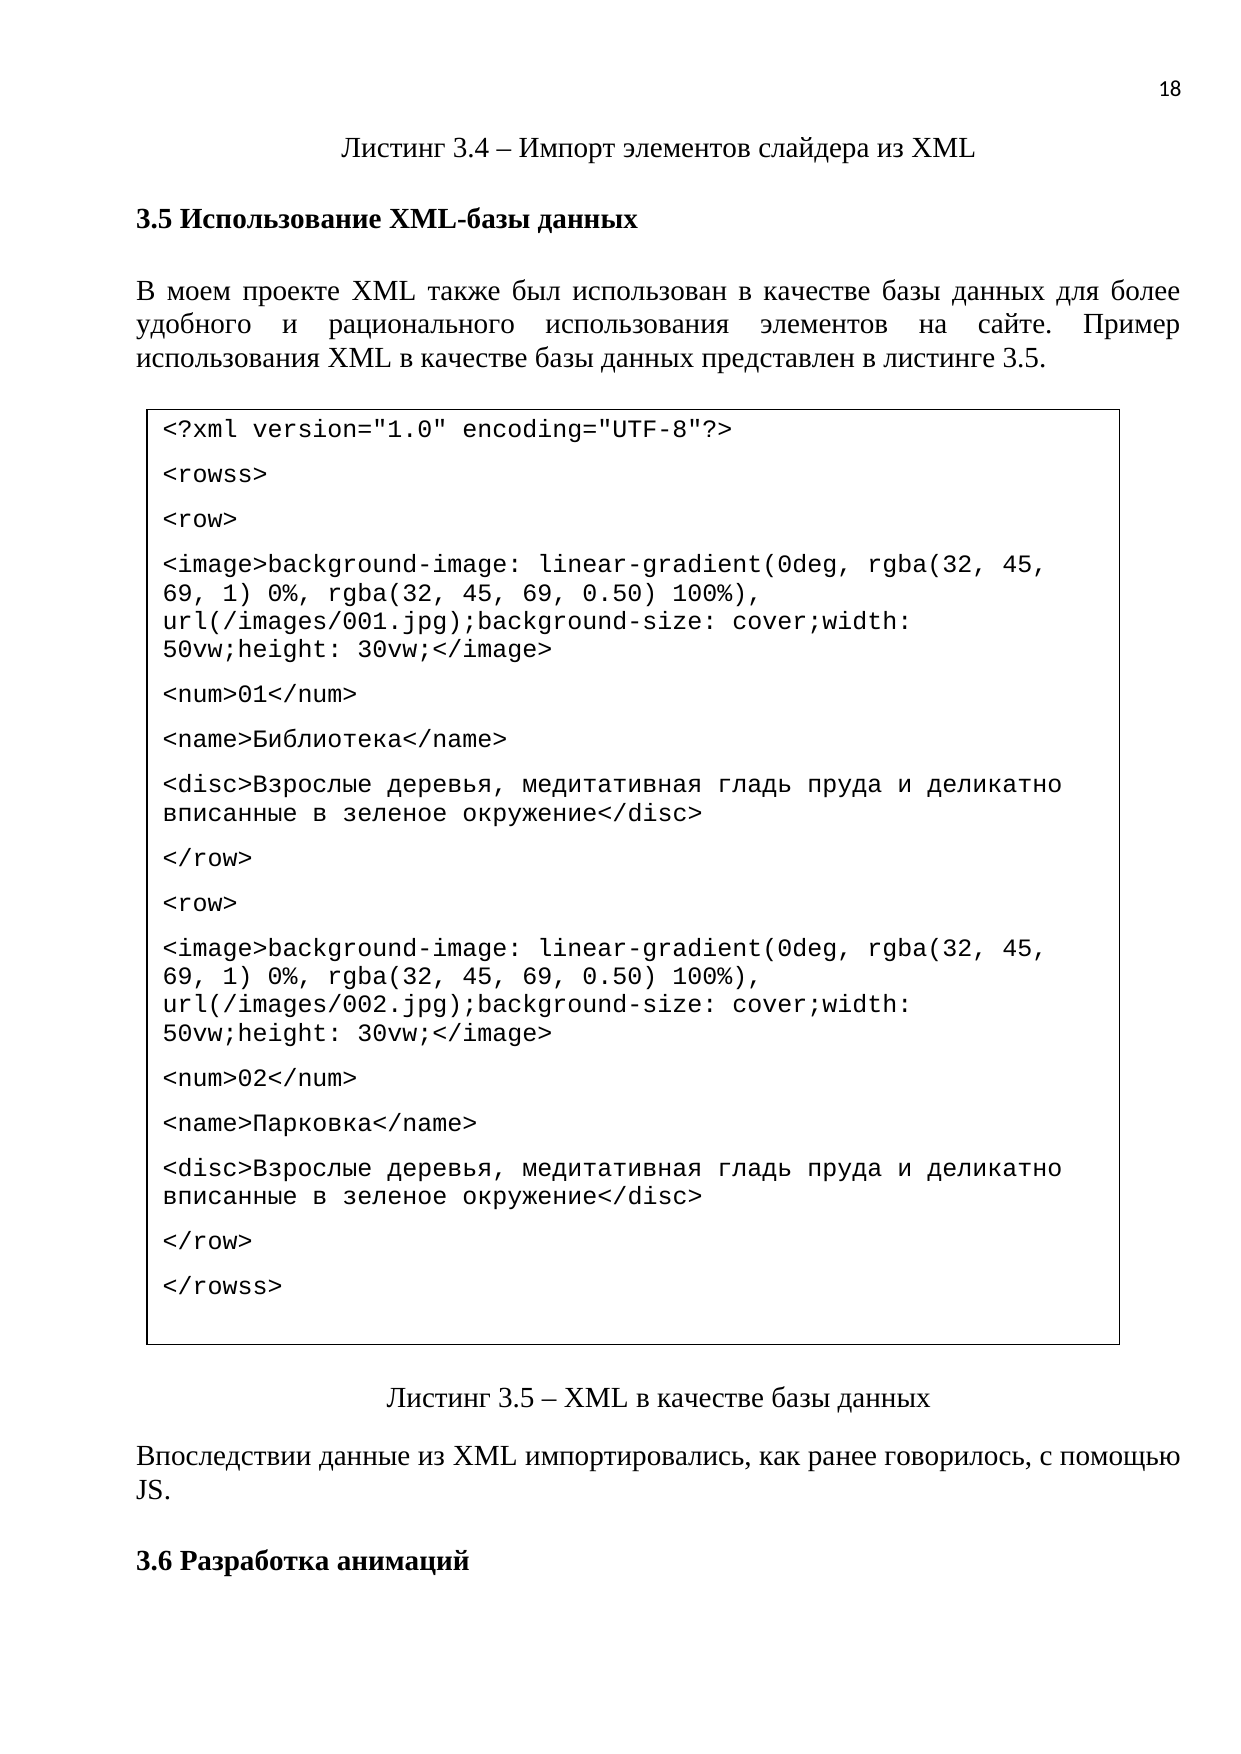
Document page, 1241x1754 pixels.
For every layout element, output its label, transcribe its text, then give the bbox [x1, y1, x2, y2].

text Впоследствии данные из XML импортировались, как ранее говорилось, с помощью JS. [136, 1438, 1181, 1505]
text 3.5 Использование XML-базы данных [136, 202, 1181, 235]
text Листинг 3.4 – Импорт элементов слайдера из XML [136, 131, 1181, 164]
text 3.6 Разработка анимаций [136, 1543, 1181, 1576]
text Листинг 3.5 – XML в качестве базы данных [136, 398, 1181, 1413]
text В моем проекте XML также был использован в качестве базы данных для более удобного и рационального использования элементов на сайте. Пример использования XML в качестве базы данных представлен в листинге 3.5. [136, 273, 1181, 373]
